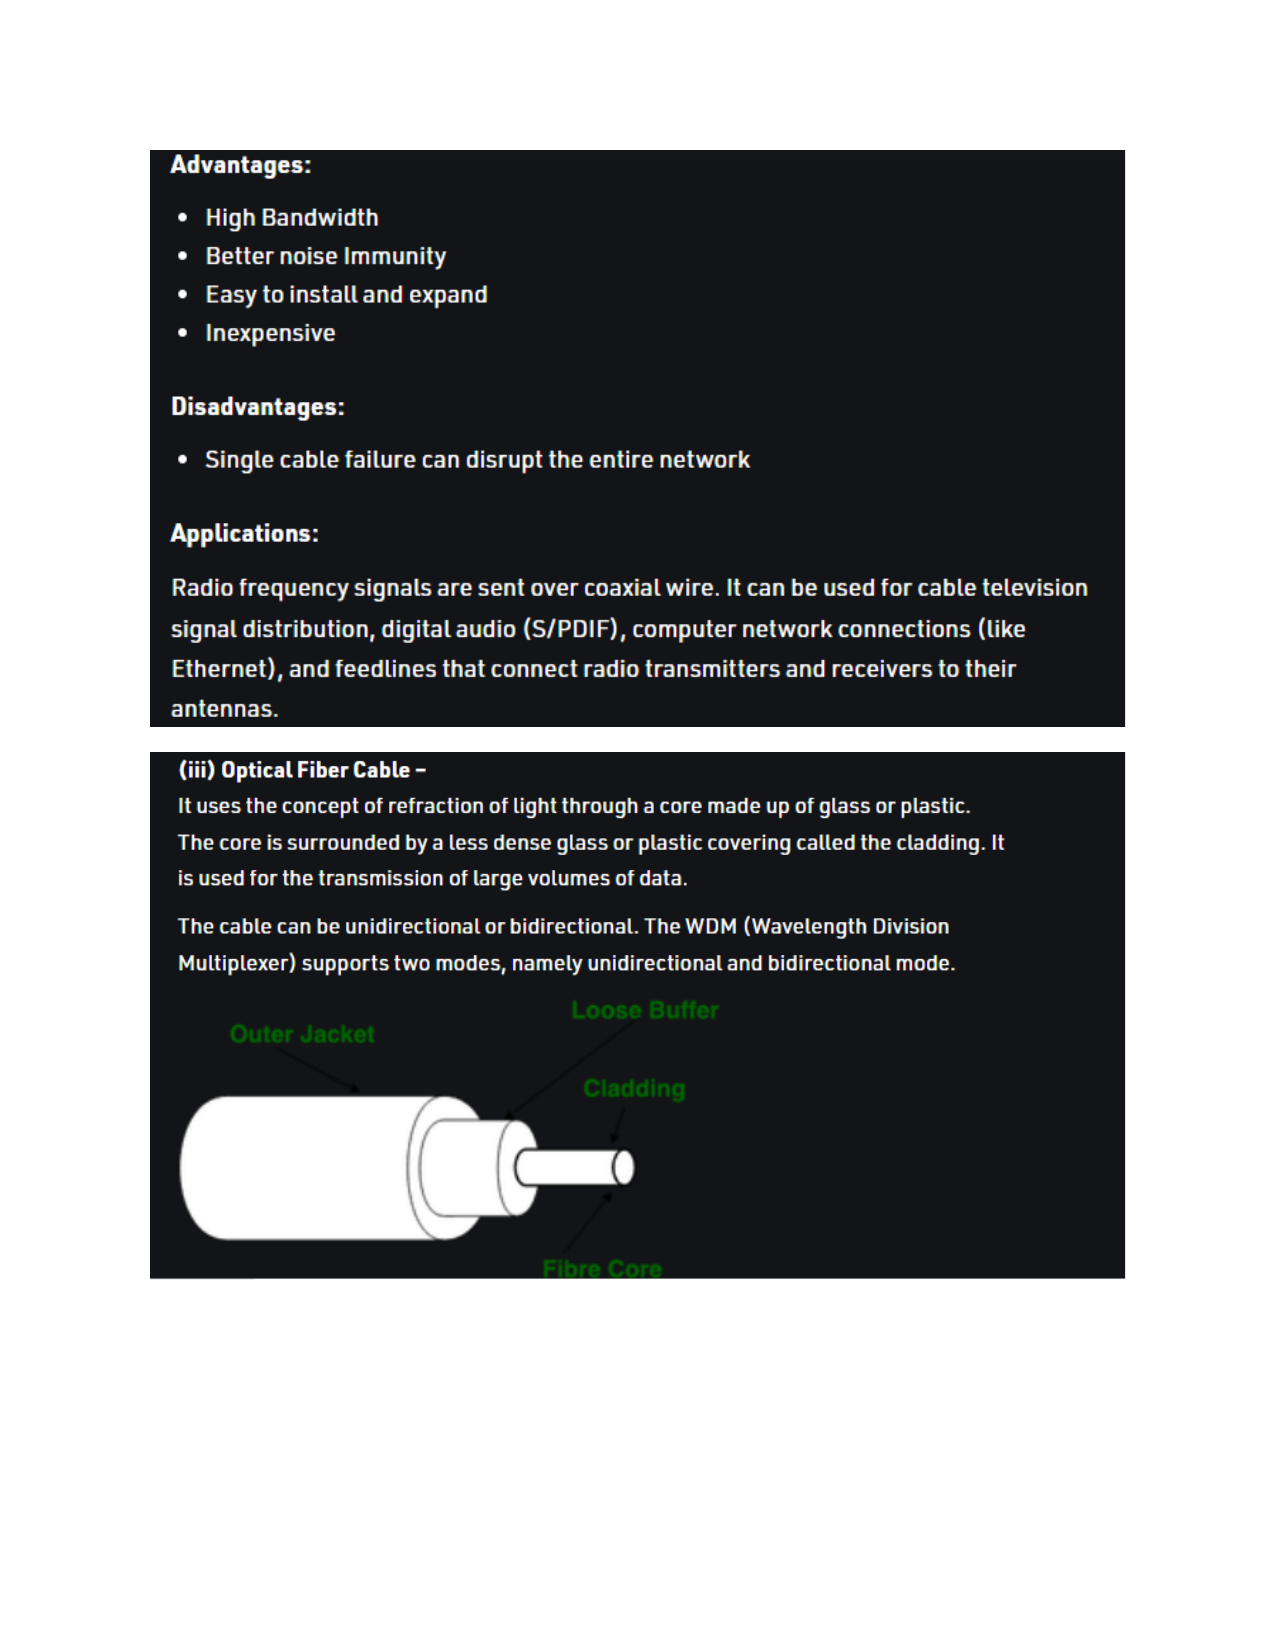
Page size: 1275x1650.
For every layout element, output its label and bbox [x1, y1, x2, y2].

picture [150, 752, 1125, 1280]
picture [150, 150, 1125, 727]
